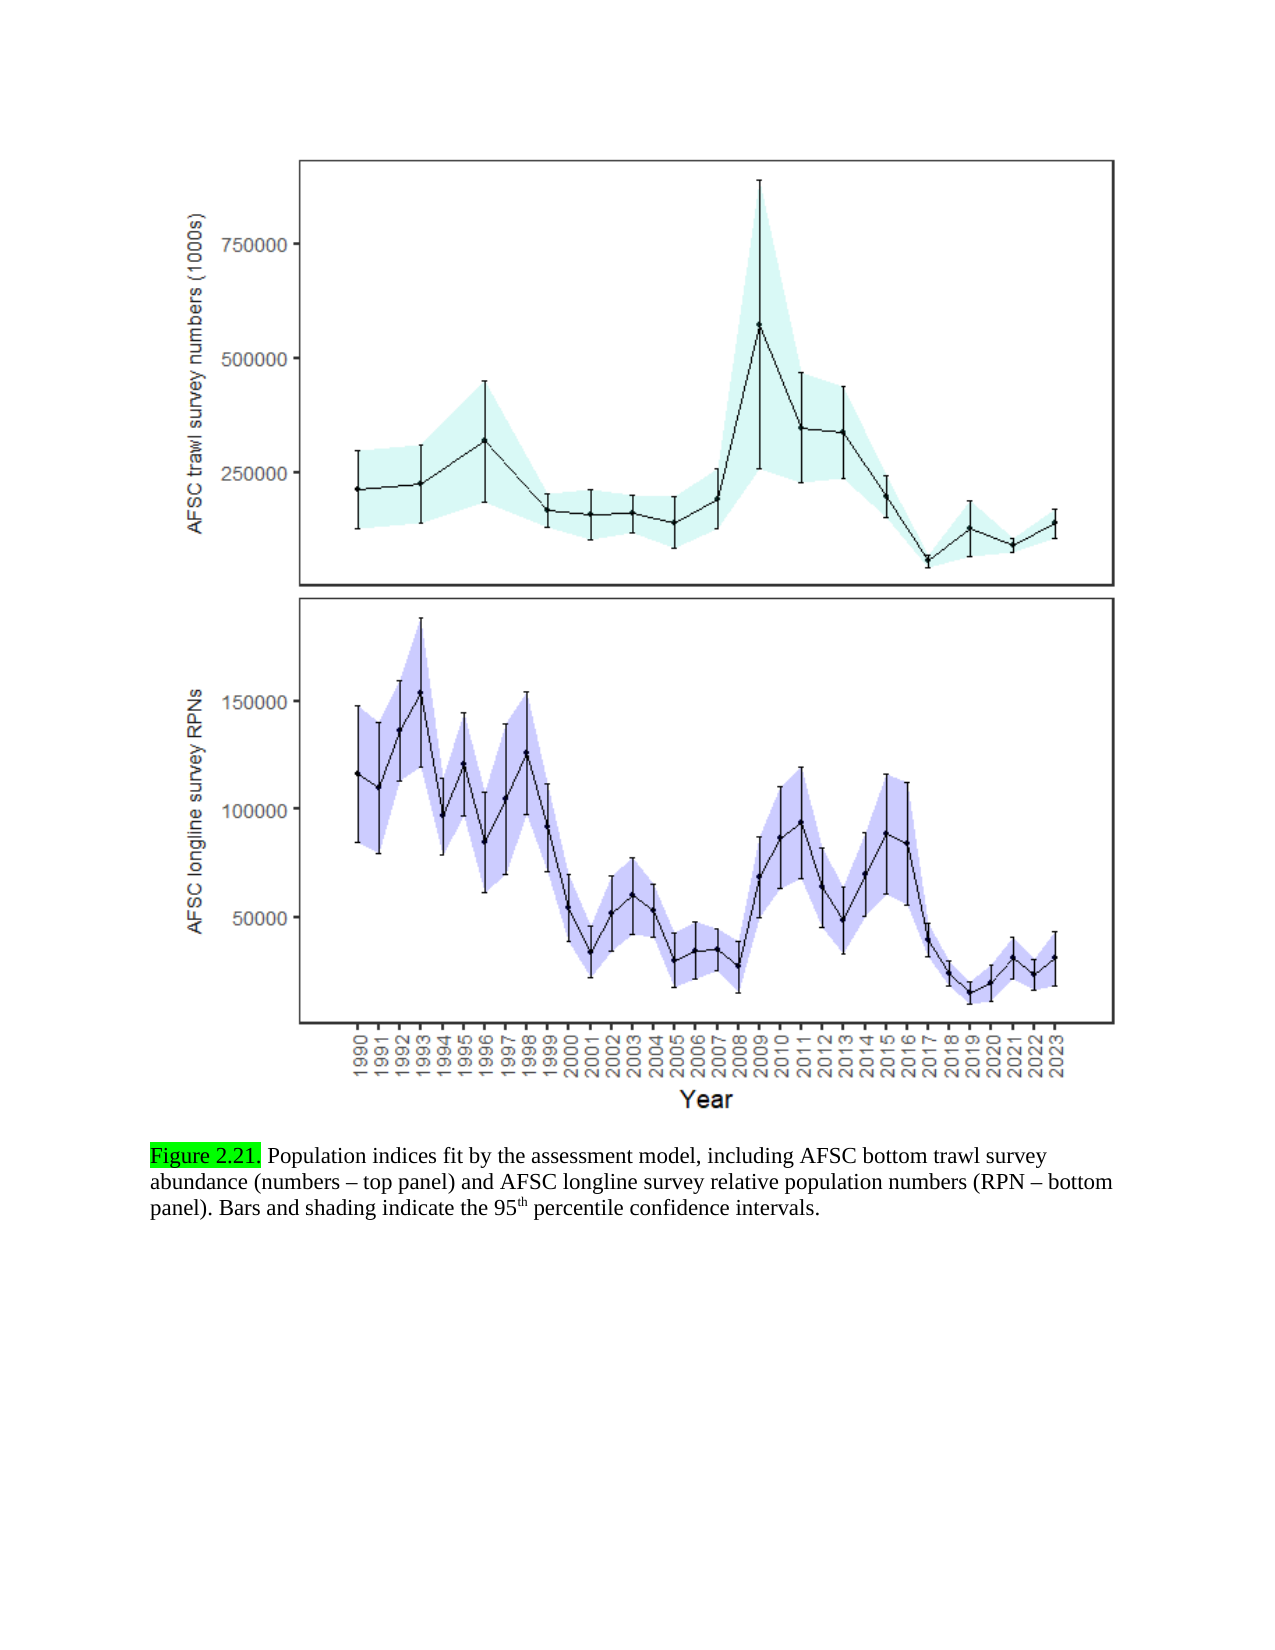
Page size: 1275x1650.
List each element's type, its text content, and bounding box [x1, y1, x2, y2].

picture [150, 150, 1125, 1125]
subtitle Figure 2.21. Population indices fit by the assessment model, including AFSC bottom trawl survey abundance (numbers – top panel) and AFSC longline survey relative population numbers (RPN – bottom panel). Bars and shading indicate the 95th percentile confidence intervals. [150, 1142, 1125, 1221]
